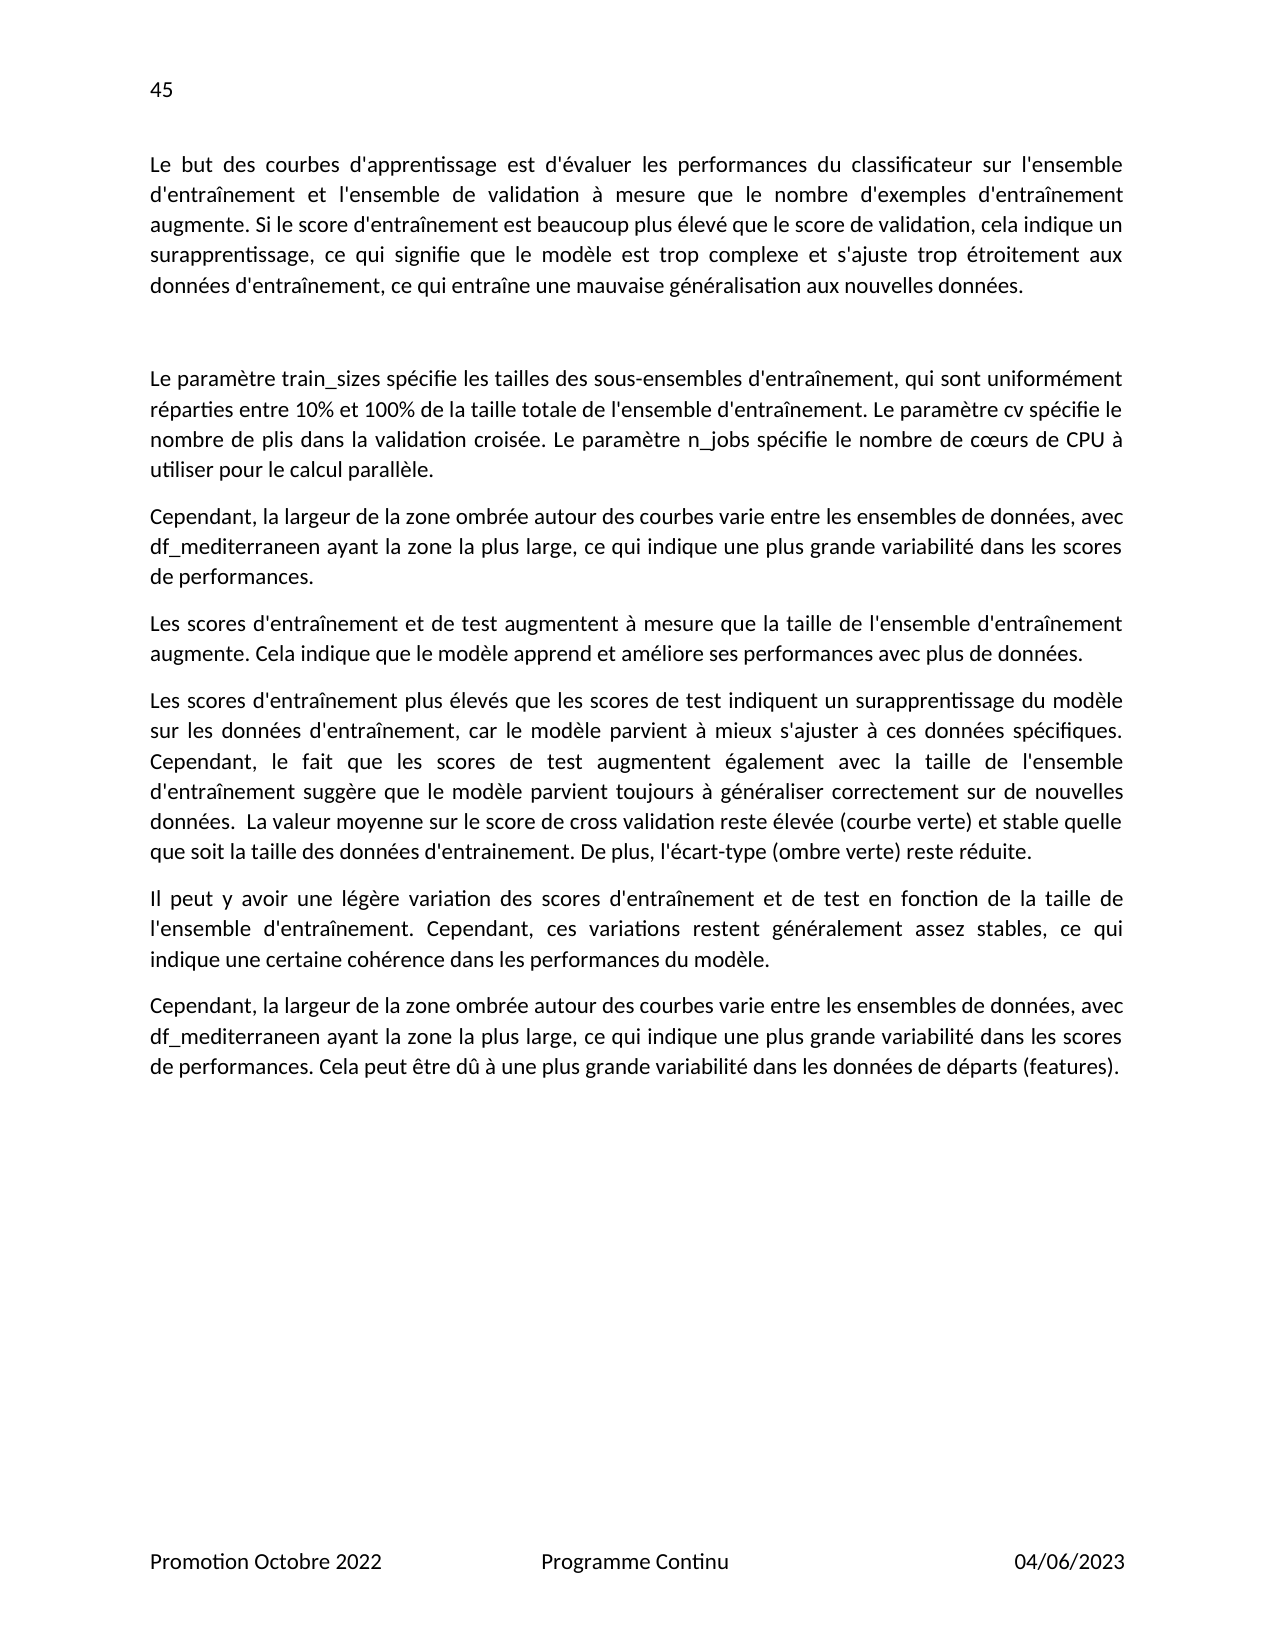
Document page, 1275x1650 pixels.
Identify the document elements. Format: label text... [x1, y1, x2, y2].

text Cependant, la largeur de la zone ombrée autour des courbes varie entre les ensembles de données, avec df_mediterraneen ayant la zone la plus large, ce qui indique une plus grande variabilité dans les scores de performances. [150, 502, 1125, 591]
text Le paramètre train_sizes spécifie les tailles des sous-ensembles d'entraînement, qui sont uniformément réparties entre 10% et 100% de la taille totale de l'ensemble d'entraînement. Le paramètre cv spécifie le nombre de plis dans la validation croisée. Le paramètre n_jobs spécifie le nombre de cœurs de CPU à utiliser pour le calcul parallèle. [150, 364, 1125, 483]
text Cependant, la largeur de la zone ombrée autour des courbes varie entre les ensembles de données, avec df_mediterraneen ayant la zone la plus large, ce qui indique une plus grande variabilité dans les scores de performances. Cela peut être dû à une plus grande variabilité dans les données de départs (features). [150, 992, 1125, 1080]
text Le but des courbes d'apprentissage est d'évaluer les performances du classificateur sur l'ensemble d'entraînement et l'ensemble de validation à mesure que le nombre d'exemples d'entraînement augmente. Si le score d'entraînement est beaucoup plus élevé que le score de validation, cela indique un surapprentissage, ce qui signifie que le modèle est trop complexe et s'ajuste trop étroitement aux données d'entraînement, ce qui entraîne une mauvaise généralisation aux nouvelles données. [150, 150, 1125, 299]
text Les scores d'entraînement plus élevés que les scores de test indiquent un surapprentissage du modèle sur les données d'entraînement, car le modèle parvient à mieux s'ajuster à ces données spécifiques. Cependant, le fait que les scores de test augmentent également avec la taille de l'ensemble d'entraînement suggère que le modèle parvient toujours à généraliser correctement sur de nouvelles données. La valeur moyenne sur le score de cross validation reste élevée (courbe verte) et stable quelle que soit la taille des données d'entrainement. De plus, l'écart-type (ombre verte) reste réduite. [150, 686, 1125, 866]
text Les scores d'entraînement et de test augmentent à mesure que la taille de l'ensemble d'entraînement augmente. Cela indique que le modèle apprend et améliore ses performances avec plus de données. [150, 609, 1125, 668]
text Il peut y avoir une légère variation des scores d'entraînement et de test en fonction de la taille de l'ensemble d'entraînement. Cependant, ces variations restent généralement assez stables, ce qui indique une certaine cohérence dans les performances du modèle. [150, 884, 1125, 973]
